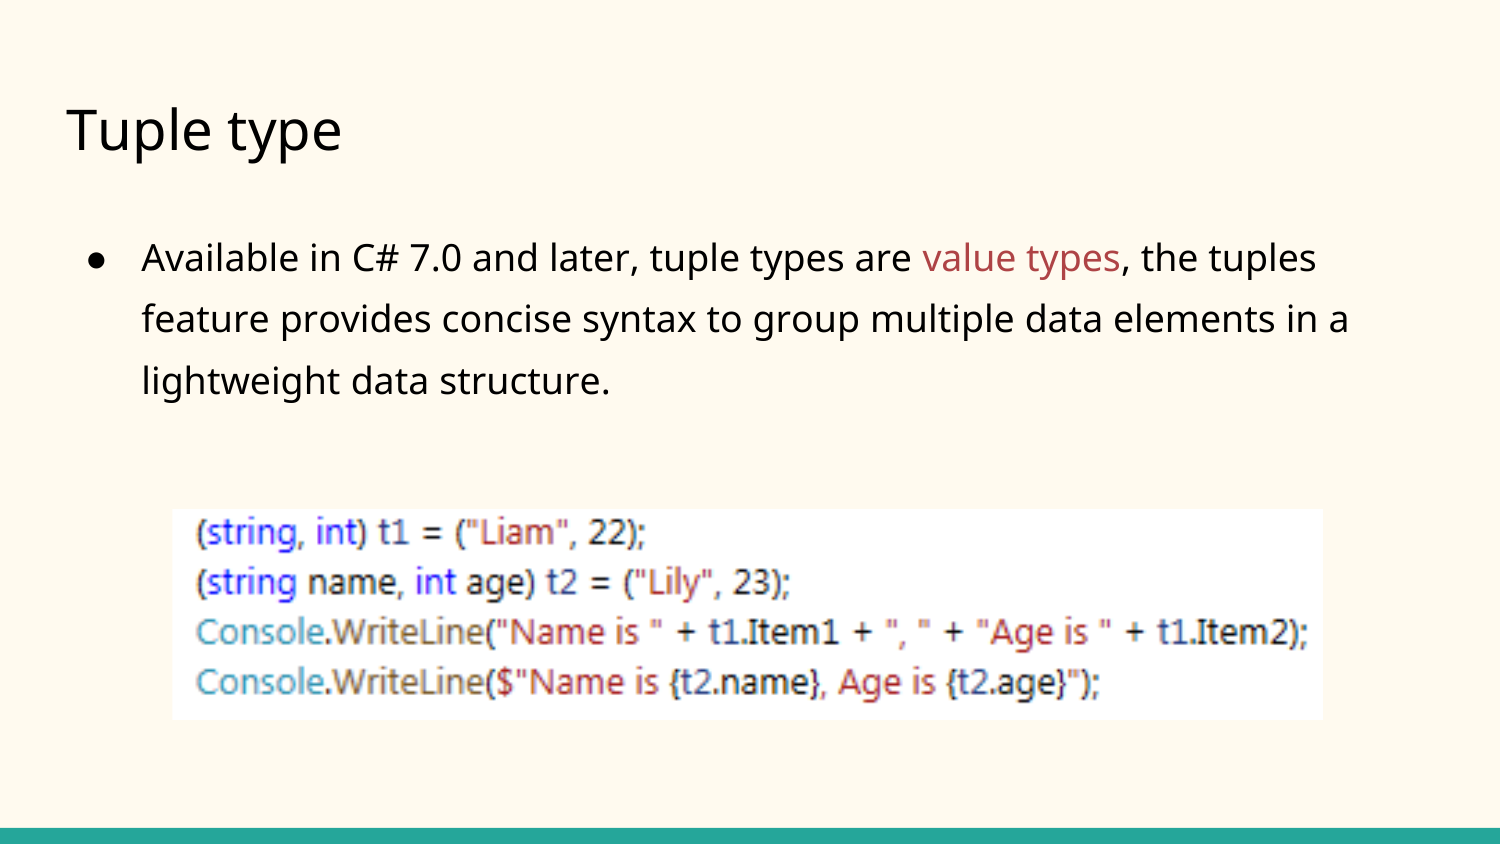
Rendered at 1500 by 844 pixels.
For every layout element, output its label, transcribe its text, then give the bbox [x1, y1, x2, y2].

subtitle Tuple type [66, 90, 1500, 166]
list Available in C# 7.0 and later, tuple types are value types, the tuples feature provides concise syntax to group multiple data elements in a lightweight data structure. [85, 231, 1414, 405]
picture [172, 509, 1323, 720]
